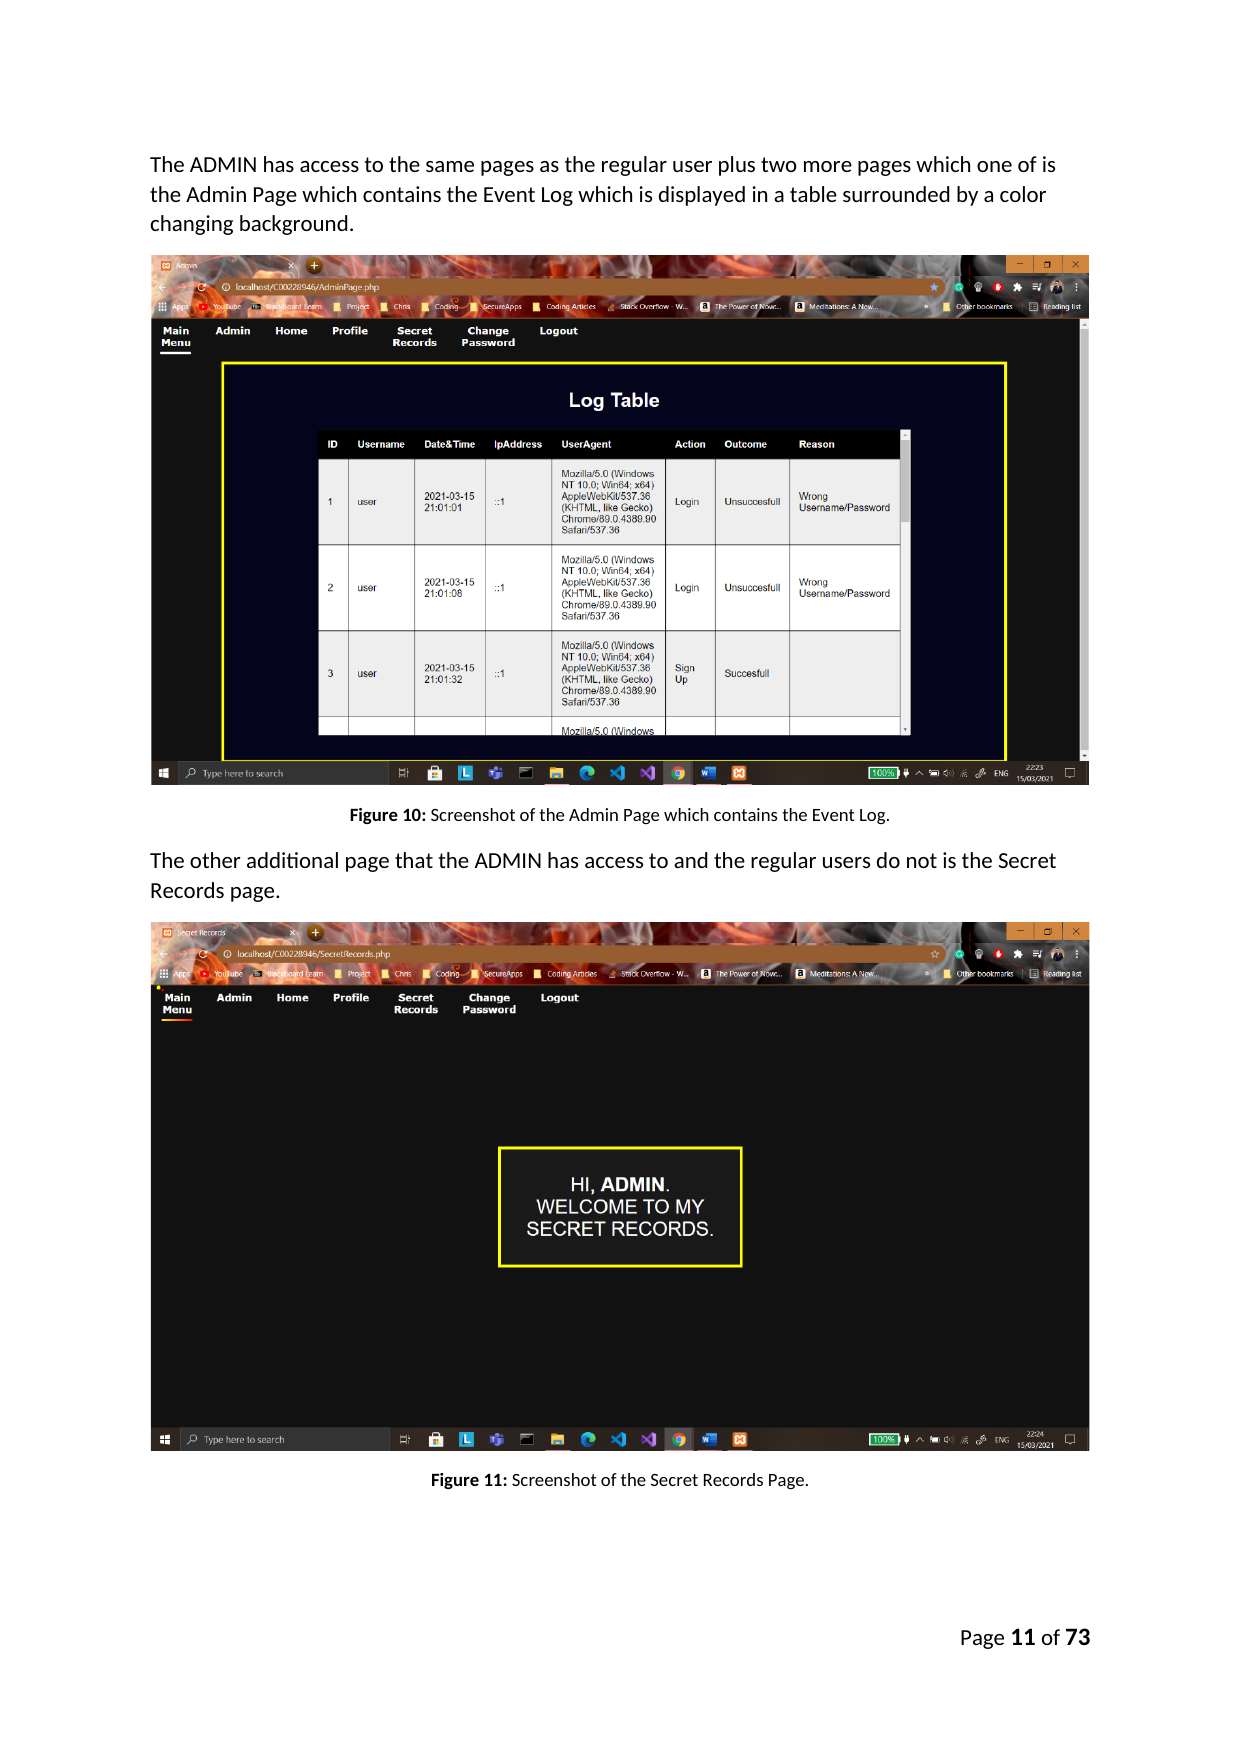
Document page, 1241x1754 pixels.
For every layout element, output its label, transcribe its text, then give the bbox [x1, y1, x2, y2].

picture [151, 255, 1089, 785]
text Figure 10: Screenshot of the Admin Page which contains the Event Log. [150, 803, 1090, 826]
text Figure 11: Screenshot of the Secret Records Page. [150, 1468, 1090, 1491]
picture [150, 922, 1090, 1451]
text The ADMIN has access to the same pages as the regular user plus two more pages which one of is the Admin Page which contains the Event Log which is displayed in a table surrounded by a color changing background. [150, 150, 1090, 237]
text The other additional page that the ADMIN has access to and the regular users do not is the Secret Records page. [150, 847, 1090, 904]
